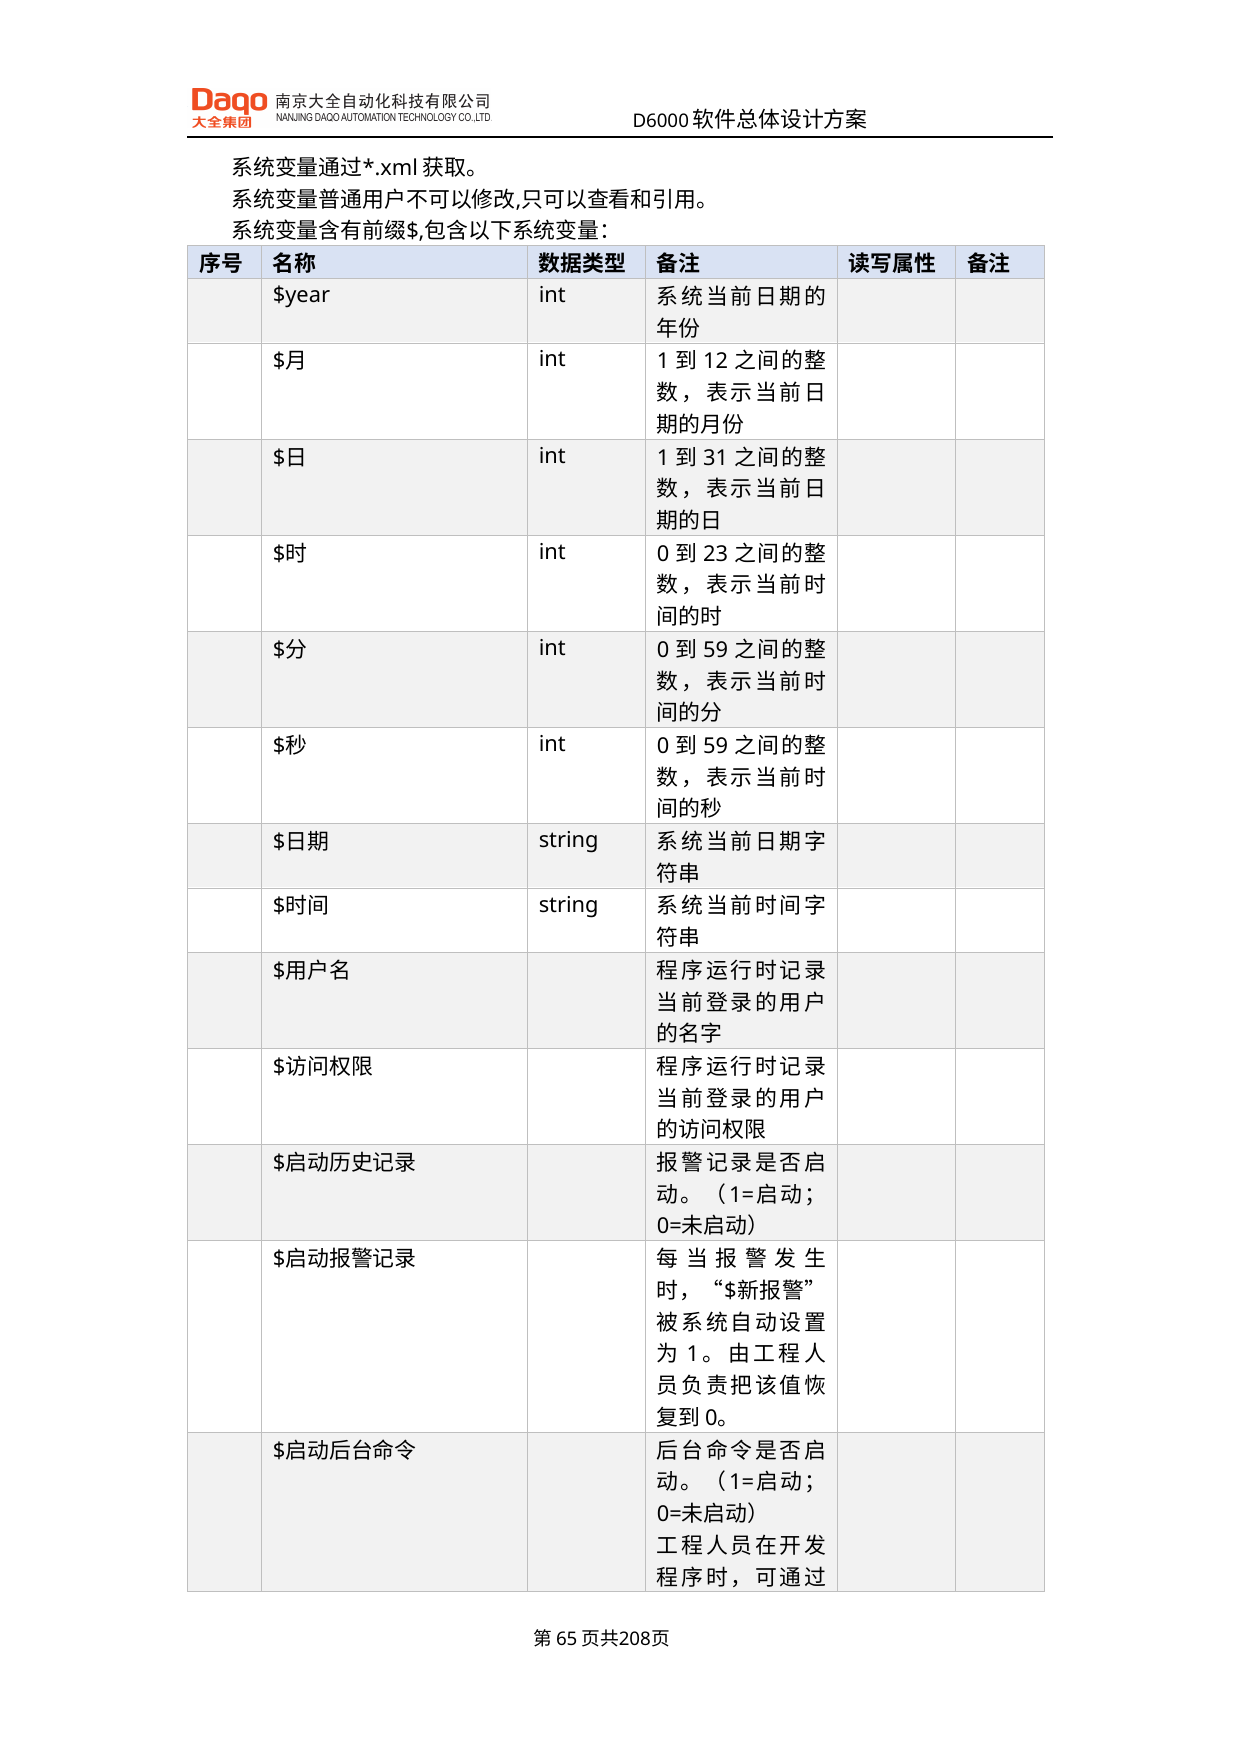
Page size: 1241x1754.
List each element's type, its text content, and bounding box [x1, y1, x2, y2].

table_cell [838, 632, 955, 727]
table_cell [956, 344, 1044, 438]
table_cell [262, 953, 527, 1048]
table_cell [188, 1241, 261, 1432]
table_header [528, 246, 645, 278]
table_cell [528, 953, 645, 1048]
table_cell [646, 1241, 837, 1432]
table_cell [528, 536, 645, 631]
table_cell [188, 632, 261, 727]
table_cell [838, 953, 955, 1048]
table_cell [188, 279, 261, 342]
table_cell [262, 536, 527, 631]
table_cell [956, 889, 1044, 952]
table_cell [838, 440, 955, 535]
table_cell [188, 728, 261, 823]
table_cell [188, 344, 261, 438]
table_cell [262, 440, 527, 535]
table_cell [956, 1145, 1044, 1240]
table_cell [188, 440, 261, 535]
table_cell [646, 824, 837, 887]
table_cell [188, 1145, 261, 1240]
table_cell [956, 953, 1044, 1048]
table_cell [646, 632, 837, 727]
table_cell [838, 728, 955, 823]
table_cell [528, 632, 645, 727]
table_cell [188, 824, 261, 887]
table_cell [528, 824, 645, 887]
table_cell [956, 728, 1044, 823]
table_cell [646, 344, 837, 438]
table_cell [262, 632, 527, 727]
text 系统变量通过*.xml获取。 [187, 150, 1053, 182]
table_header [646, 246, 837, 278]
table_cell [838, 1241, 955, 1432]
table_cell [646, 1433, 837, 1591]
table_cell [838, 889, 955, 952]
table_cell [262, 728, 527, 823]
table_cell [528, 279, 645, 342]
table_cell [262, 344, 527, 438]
text 系统变量含有前缀$,包含以下系统变量： [187, 213, 1053, 245]
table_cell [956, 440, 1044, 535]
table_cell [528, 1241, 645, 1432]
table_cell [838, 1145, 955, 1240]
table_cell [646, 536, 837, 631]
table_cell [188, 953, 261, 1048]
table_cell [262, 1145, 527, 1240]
text 系统变量普通用户不可以修改,只可以查看和引用。 [187, 182, 1053, 213]
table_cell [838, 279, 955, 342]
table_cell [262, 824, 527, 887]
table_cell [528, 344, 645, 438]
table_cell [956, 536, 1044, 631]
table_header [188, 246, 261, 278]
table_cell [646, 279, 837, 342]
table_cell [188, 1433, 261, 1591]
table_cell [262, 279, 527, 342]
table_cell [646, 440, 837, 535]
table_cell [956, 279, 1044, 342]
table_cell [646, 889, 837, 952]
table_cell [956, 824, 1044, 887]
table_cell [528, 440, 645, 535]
picture [187, 88, 492, 128]
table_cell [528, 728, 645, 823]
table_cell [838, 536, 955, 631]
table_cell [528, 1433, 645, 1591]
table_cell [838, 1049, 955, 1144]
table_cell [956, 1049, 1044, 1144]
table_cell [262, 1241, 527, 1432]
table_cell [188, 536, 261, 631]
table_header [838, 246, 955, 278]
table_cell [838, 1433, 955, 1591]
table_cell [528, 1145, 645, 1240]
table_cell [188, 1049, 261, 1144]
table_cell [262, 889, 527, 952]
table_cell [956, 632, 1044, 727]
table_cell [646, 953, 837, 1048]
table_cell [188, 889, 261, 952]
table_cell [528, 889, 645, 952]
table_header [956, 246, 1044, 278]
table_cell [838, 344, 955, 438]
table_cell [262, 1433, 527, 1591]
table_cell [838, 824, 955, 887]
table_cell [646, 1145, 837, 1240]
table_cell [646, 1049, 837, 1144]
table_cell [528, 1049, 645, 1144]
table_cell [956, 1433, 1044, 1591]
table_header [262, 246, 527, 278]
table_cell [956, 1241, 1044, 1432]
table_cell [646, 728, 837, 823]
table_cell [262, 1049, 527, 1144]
